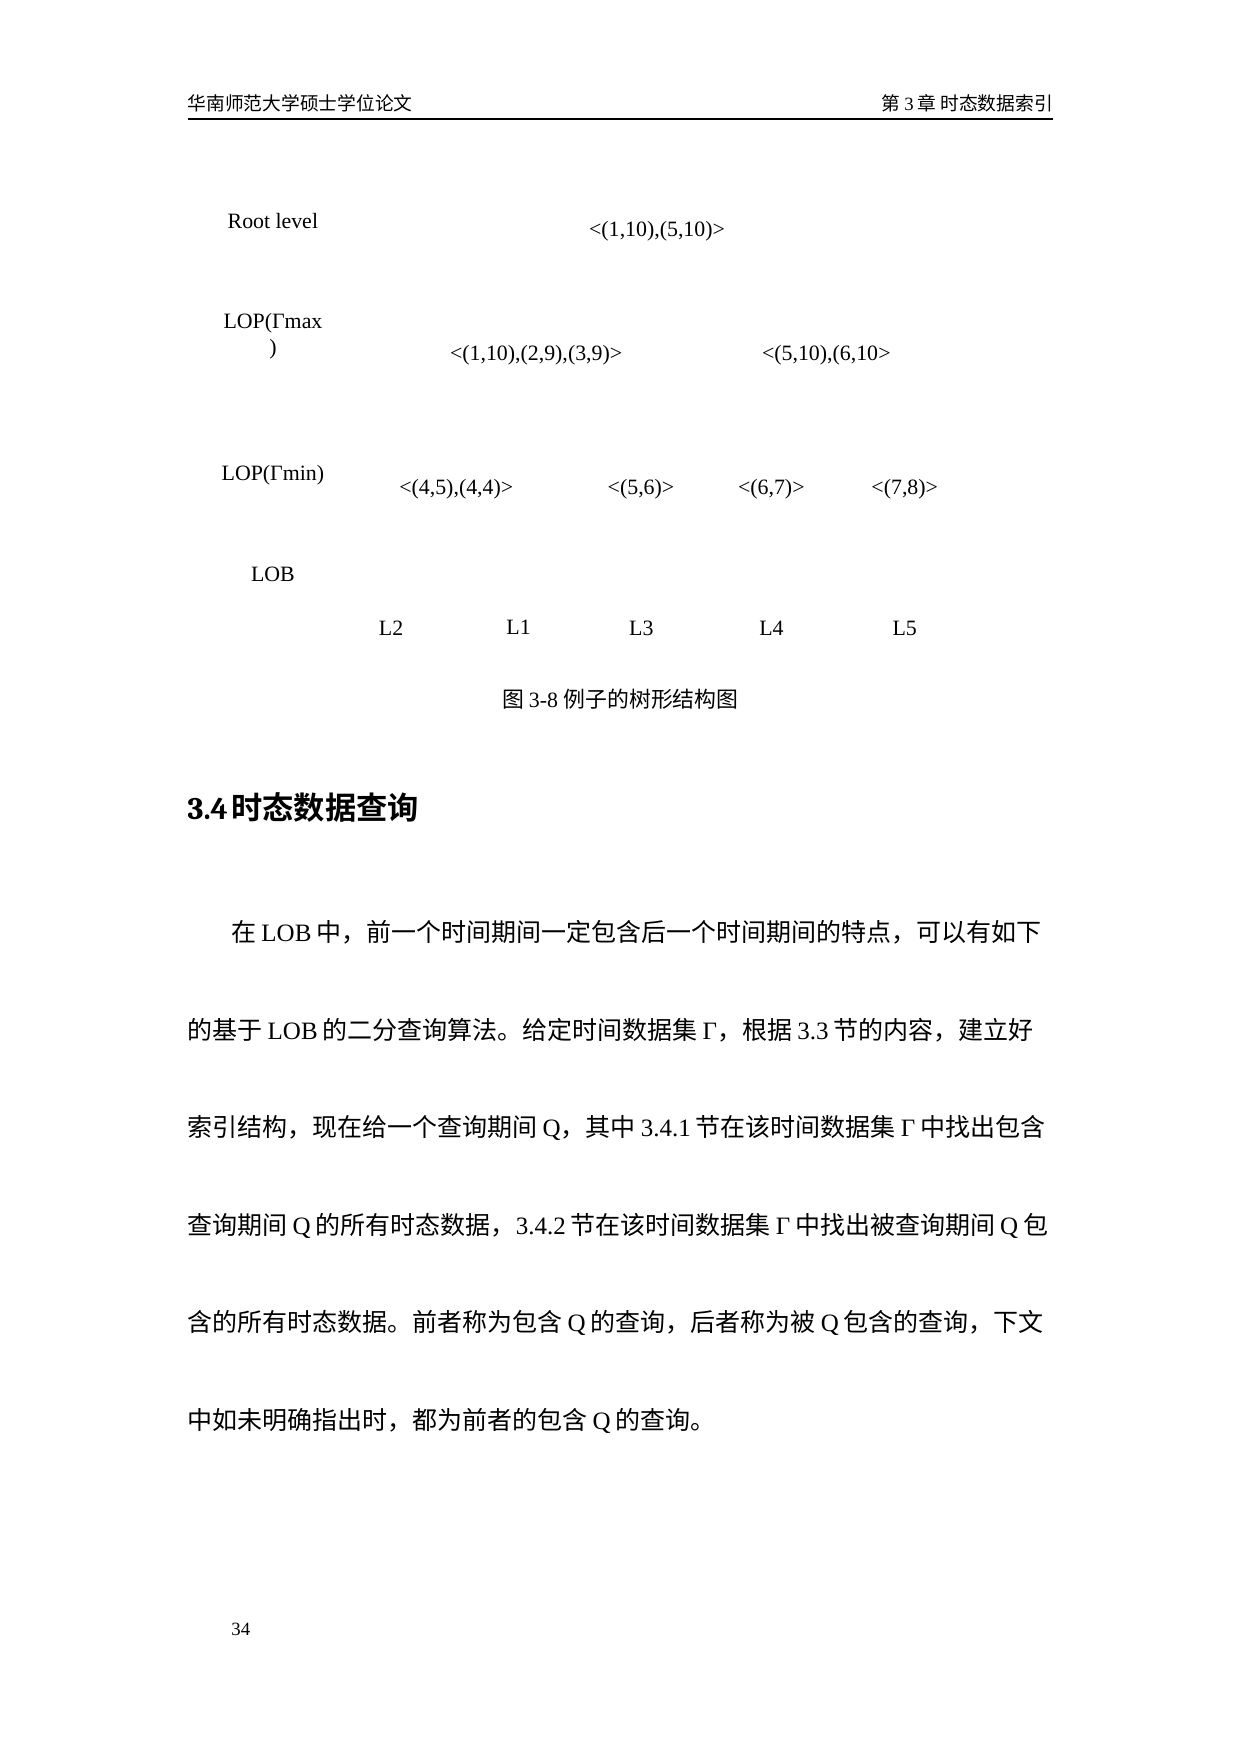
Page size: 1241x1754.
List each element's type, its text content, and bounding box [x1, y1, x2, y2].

text 在LOB中，前一个时间期间一定包含后一个时间期间的特点，可以有如下的基于LOB的二分查询算法。给定时间数据集Γ，根据3.3节的内容，建立好索引结构，现在给一个查询期间Q，其中3.4.1节在该时间数据集Γ中找出包含查询期间Q的所有时态数据，3.4.2节在该时间数据集Γ中找出被查询期间Q包含的所有时态数据。前者称为包含Q的查询，后者称为被Q包含的查询，下文中如未明确指出时，都为前者的包含Q的查询。 [187, 898, 1053, 1451]
subtitle 时态数据查询 [187, 773, 1053, 838]
